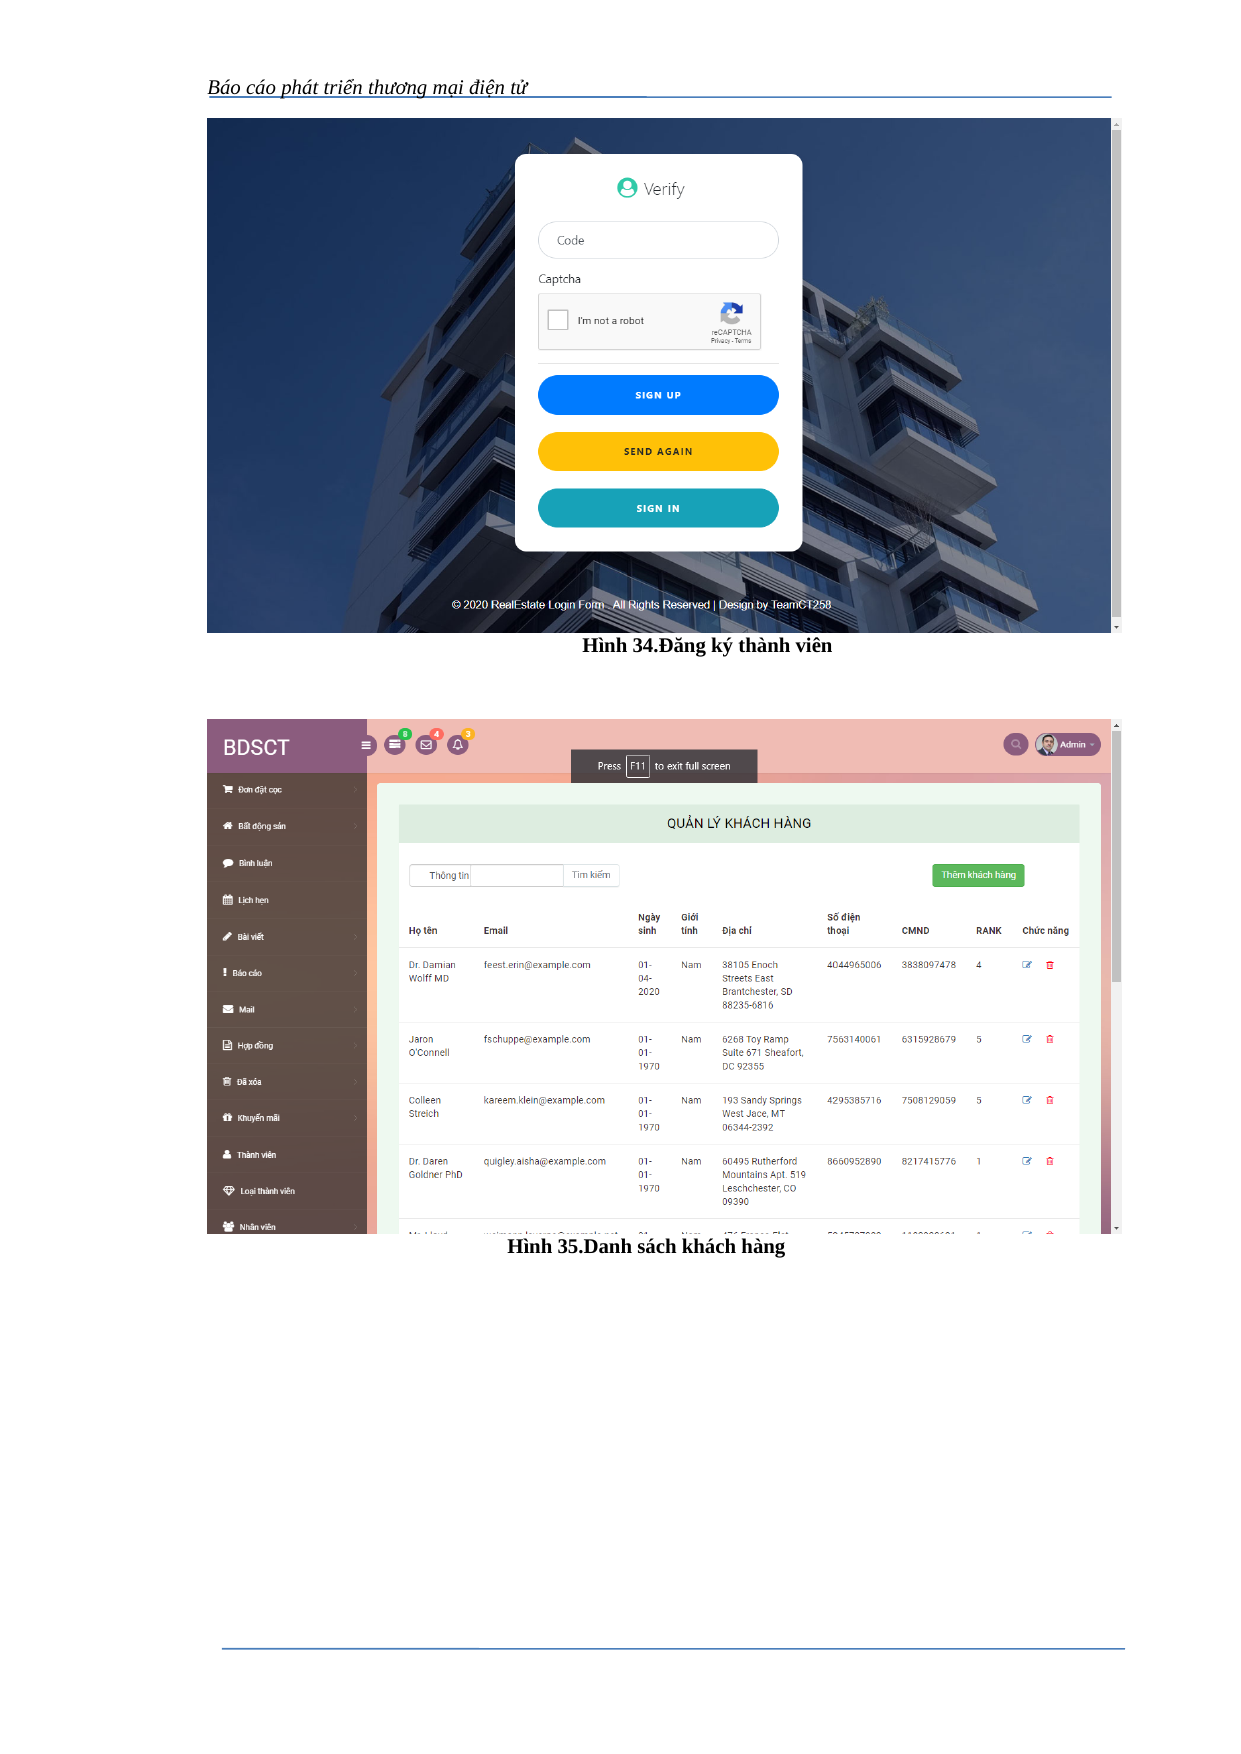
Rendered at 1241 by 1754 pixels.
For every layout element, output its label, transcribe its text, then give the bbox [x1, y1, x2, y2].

picture [207, 118, 1122, 633]
picture [207, 719, 1122, 1234]
text Hình 35.Danh sách khách hàng [207, 1234, 1122, 1258]
text Hình 34.Đăng ký thành viên [207, 633, 1122, 657]
